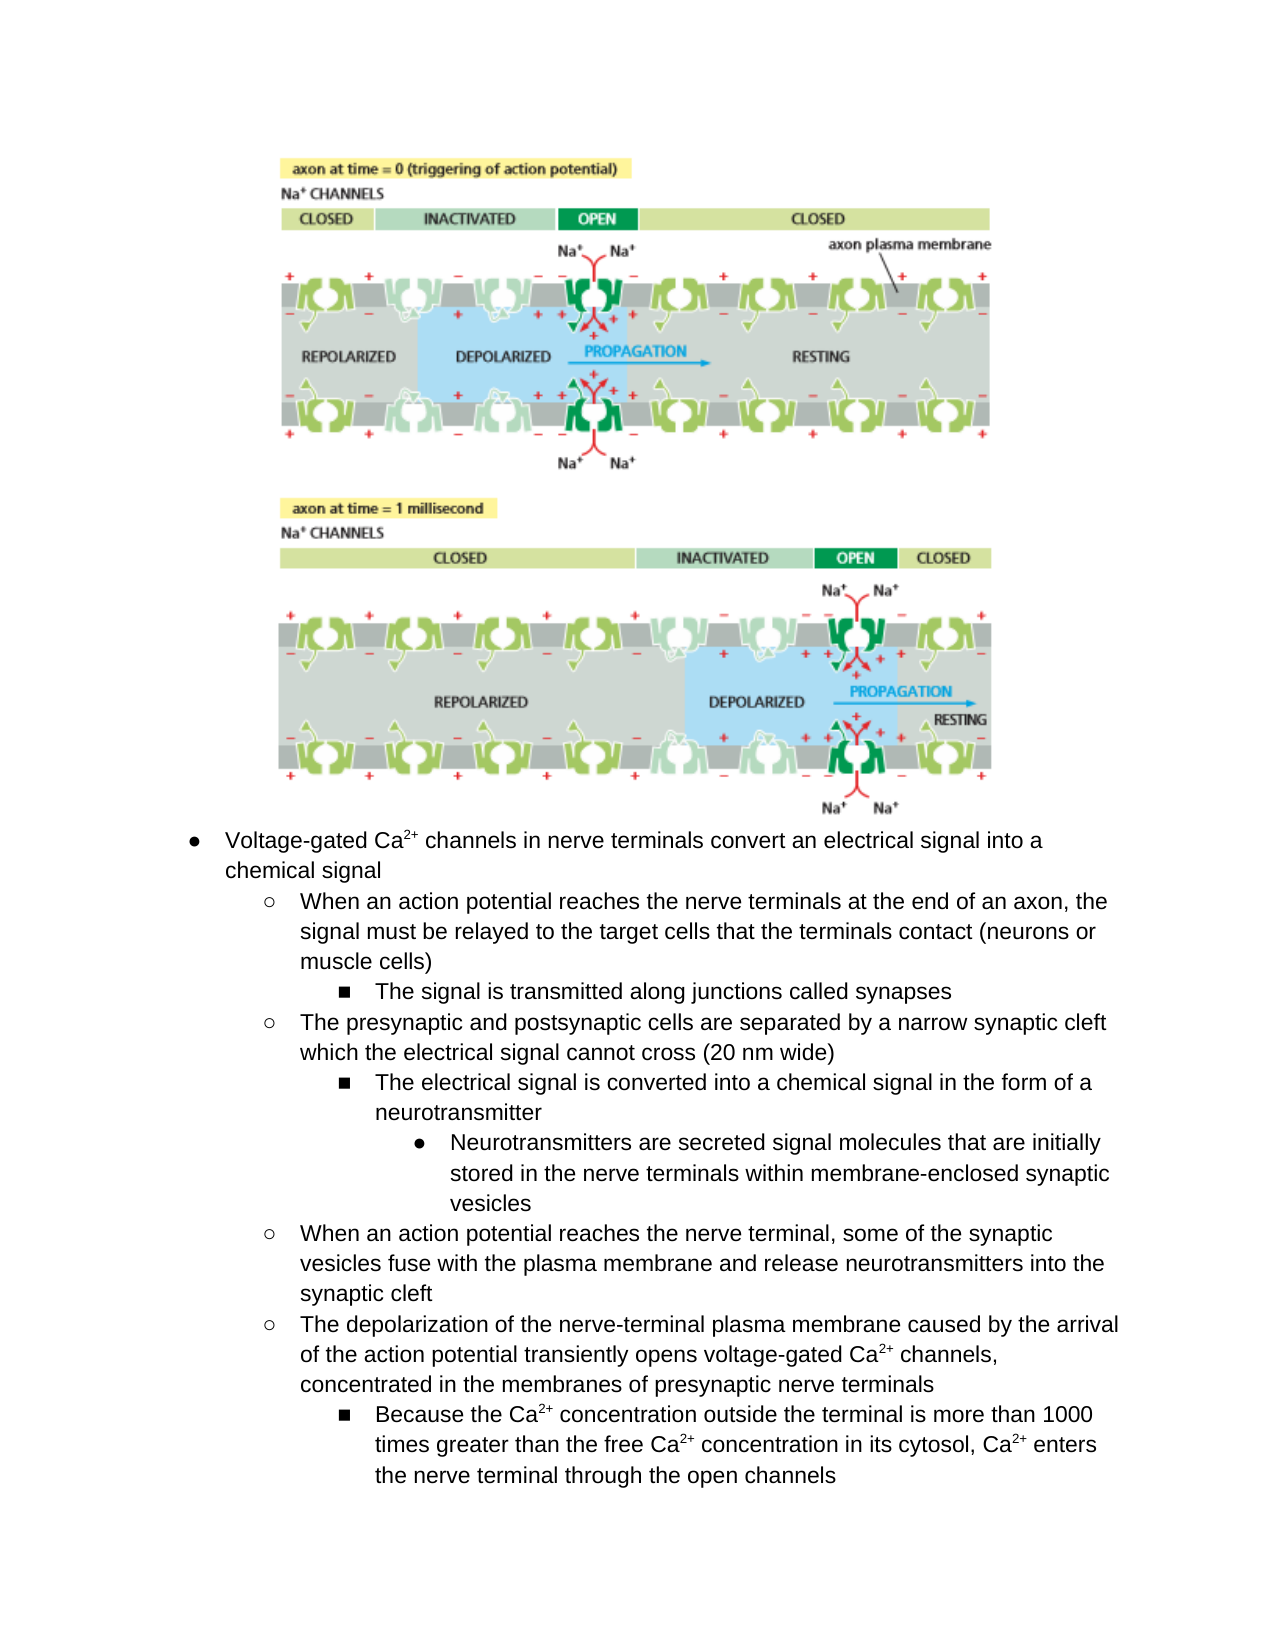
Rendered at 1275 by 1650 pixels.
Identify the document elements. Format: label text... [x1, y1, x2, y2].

list The electrical signal is converted into a chemical signal in the form of a neurotransmitter [337, 1069, 1125, 1126]
list When an action potential reaches the nerve terminal, some of the synaptic vesicles fuse with the plasma membrane and release neurotransmitters into the synaptic cleft [262, 1220, 1125, 1307]
list Neurotransmitters are secreted signal molecules that are initially stored in the nerve terminals within membrane-enclosed synaptic vesicles [412, 1129, 1125, 1216]
list When an action potential reaches the nerve terminals at the end of an axon, the signal must be relayed to the target cells that the terminals contact (neurons or muscle cells) [262, 888, 1125, 974]
list The depolarization of the nerve-terminal plasma membrane caused by the arrival of the action potential transiently opens voltage-gated Ca2+ channels, concentrated in the membranes of presynaptic nerve terminals [262, 1311, 1125, 1397]
list The presynaptic and postsynaptic cells are separated by a narrow synaptic cleft which the electrical signal cannot cross (20 nm wide) [262, 1008, 1125, 1065]
list Voltage-gated Ca2+ channels in nerve terminals convert an electrical signal into a chemical signal [187, 827, 1125, 884]
list Because the Ca2+ concentration outside the terminal is more than 1000 times greater than the free Ca2+ concentration in its cytosol, Ca2+ enters the nerve terminal through the open channels [337, 1401, 1125, 1488]
list The signal is transmitted along junctions called synapses [337, 978, 1125, 1005]
picture [271, 150, 1004, 824]
